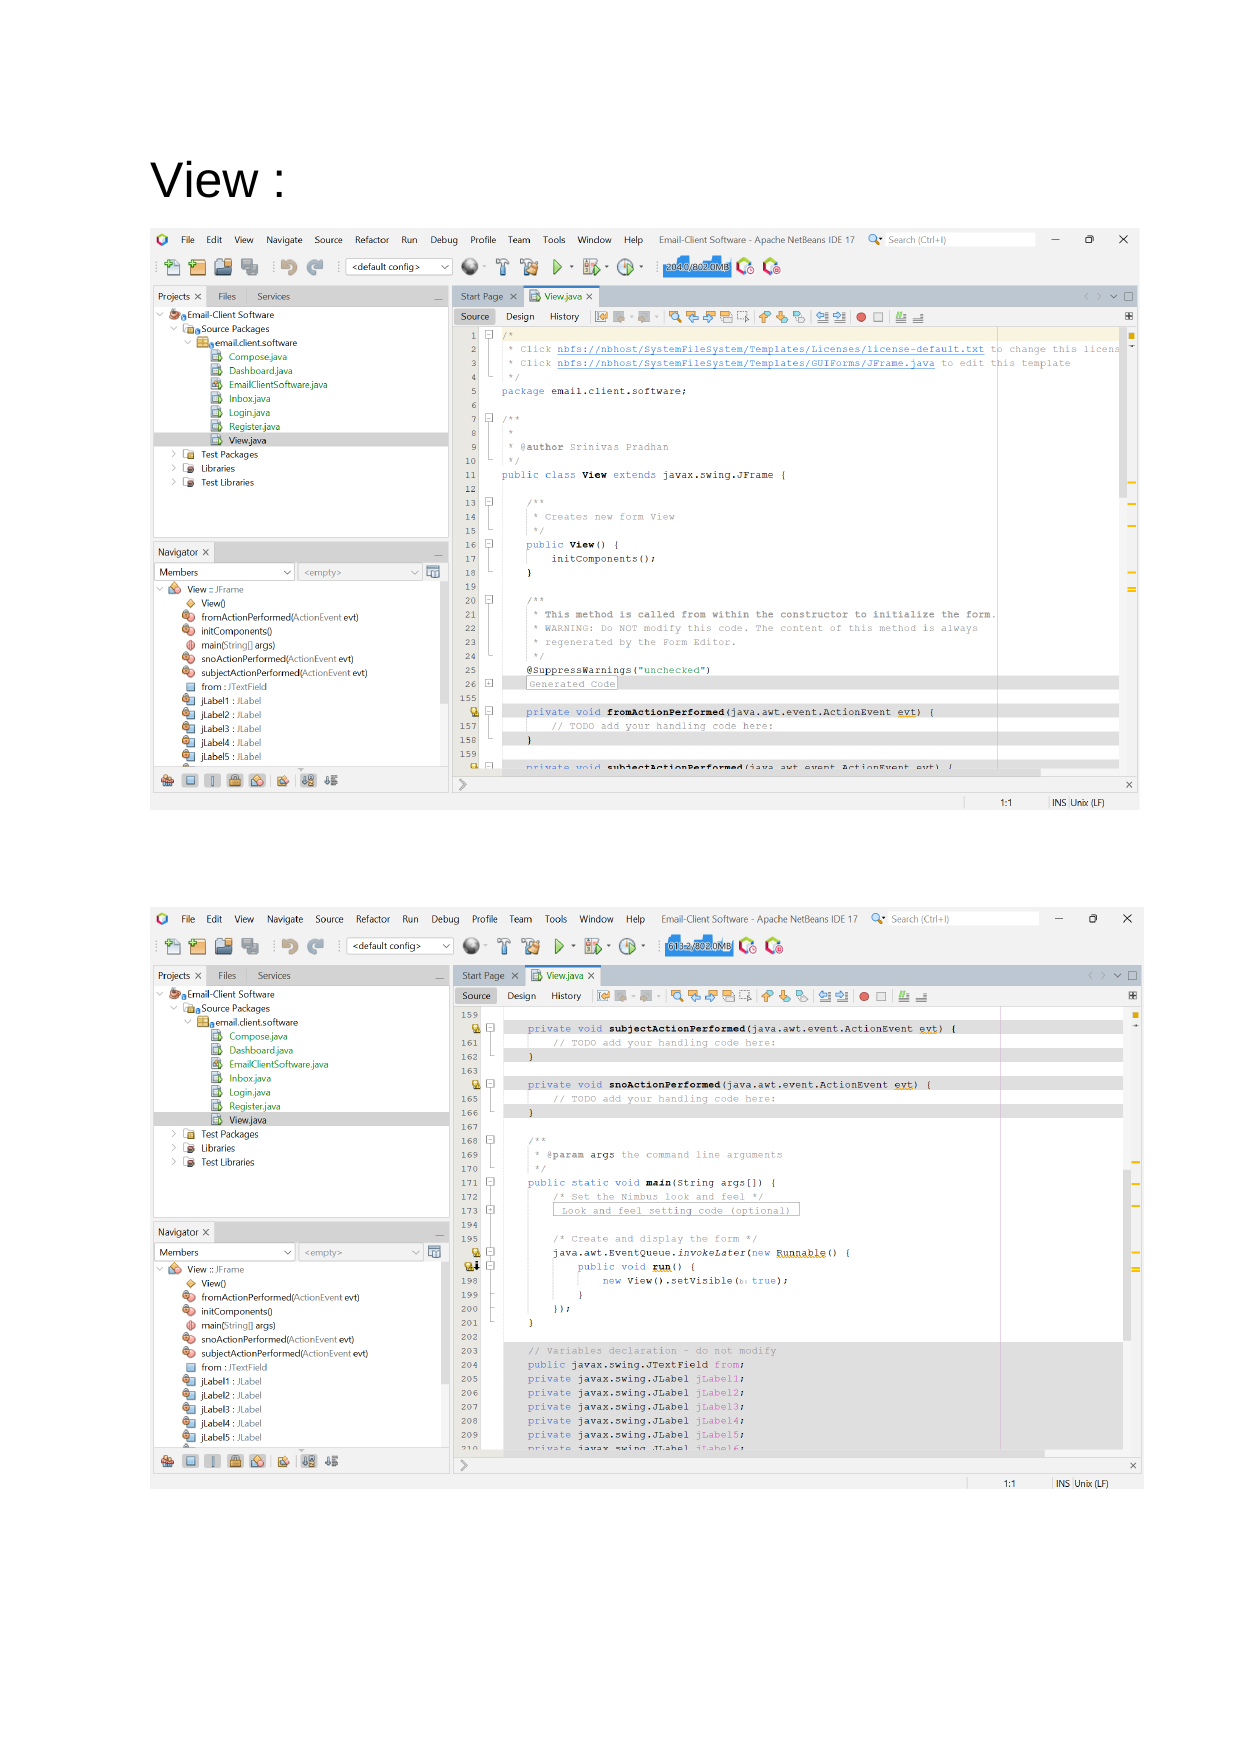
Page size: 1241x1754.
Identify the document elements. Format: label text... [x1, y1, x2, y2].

picture [150, 228, 1140, 810]
picture [150, 907, 1144, 1489]
text View : [150, 150, 1090, 207]
